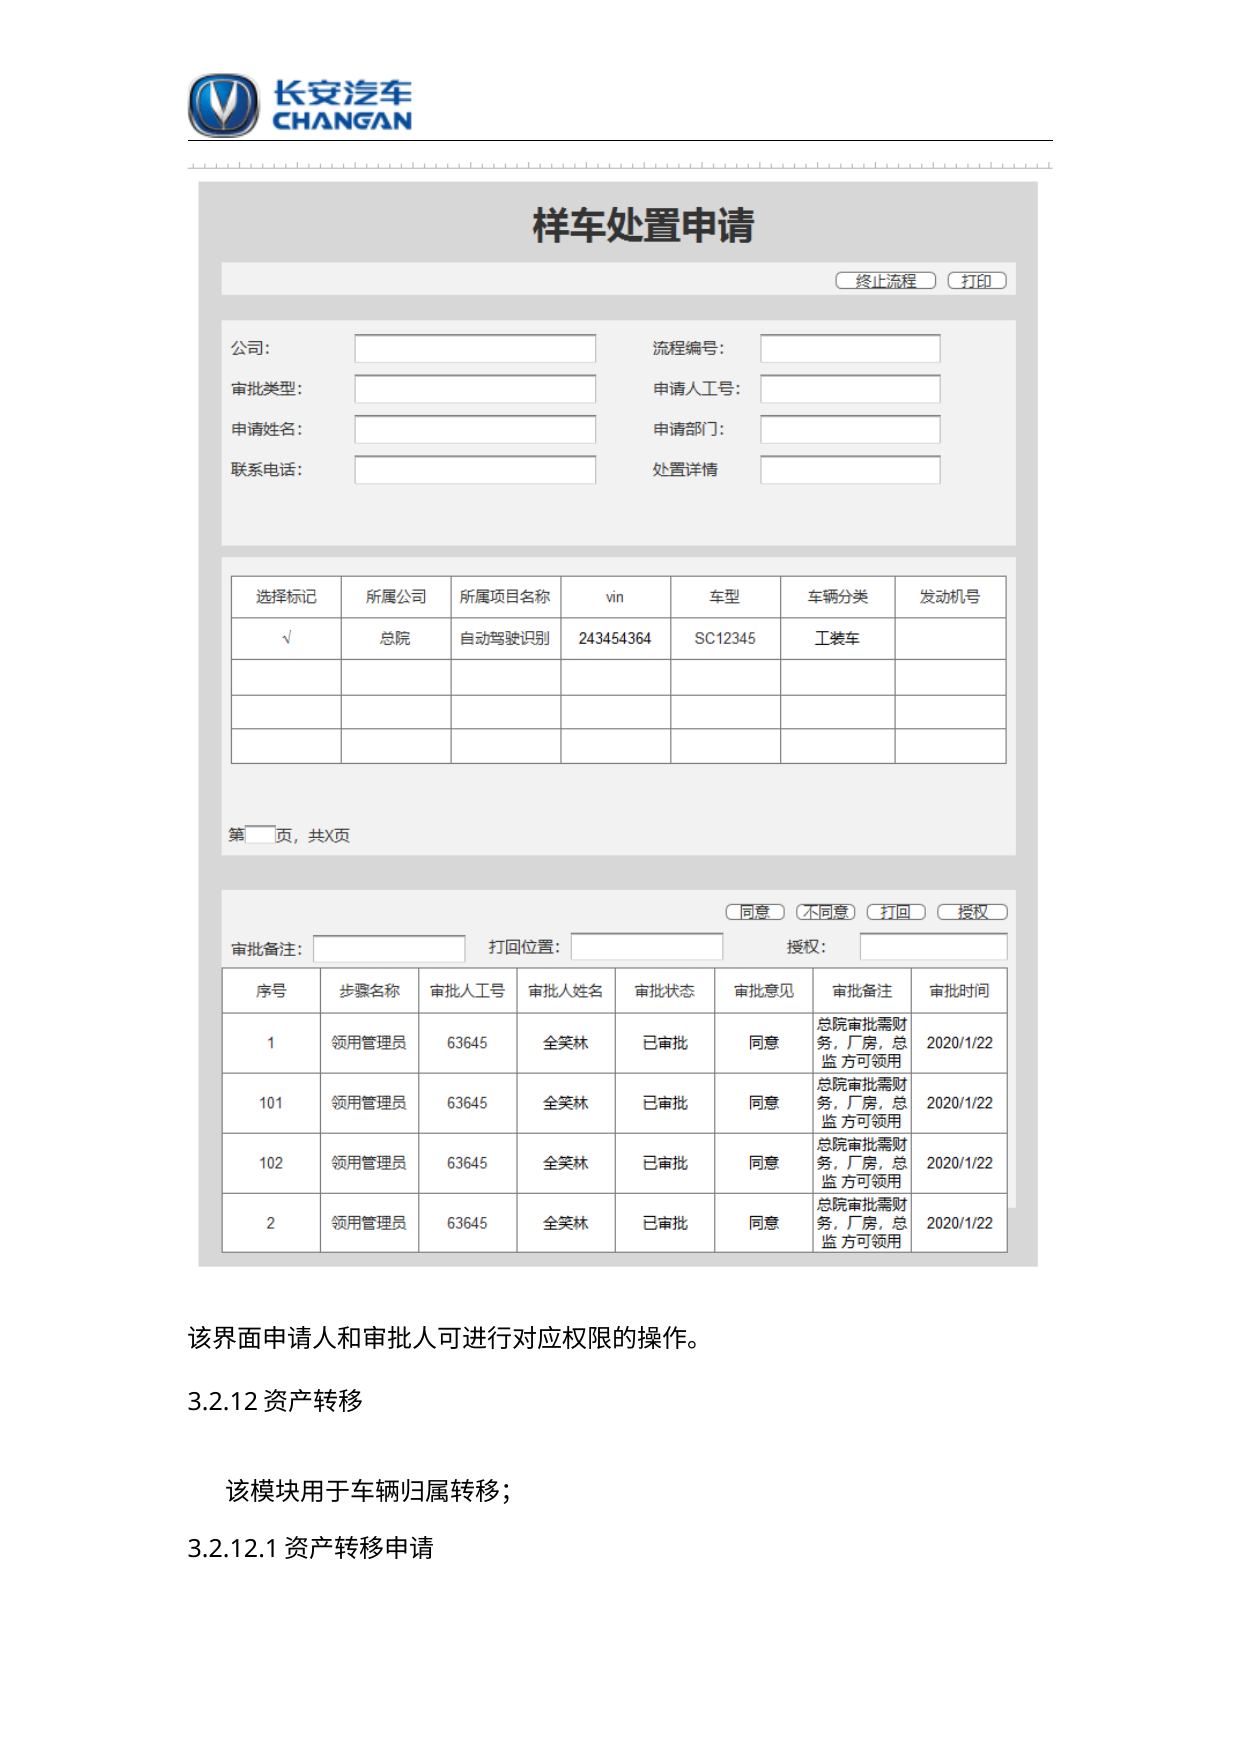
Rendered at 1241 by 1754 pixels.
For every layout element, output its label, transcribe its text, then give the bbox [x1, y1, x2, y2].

subtitle 3.2.12资产转移 [187, 1382, 1053, 1418]
text 3.2.12.1资产转移申请 [187, 1529, 1053, 1565]
picture [187, 162, 1053, 1298]
text 该界面申请人和审批人可进行对应权限的操作。 [187, 1318, 1053, 1355]
text 该模块用于车辆归属转移； [225, 1472, 1053, 1508]
picture [187, 73, 432, 138]
